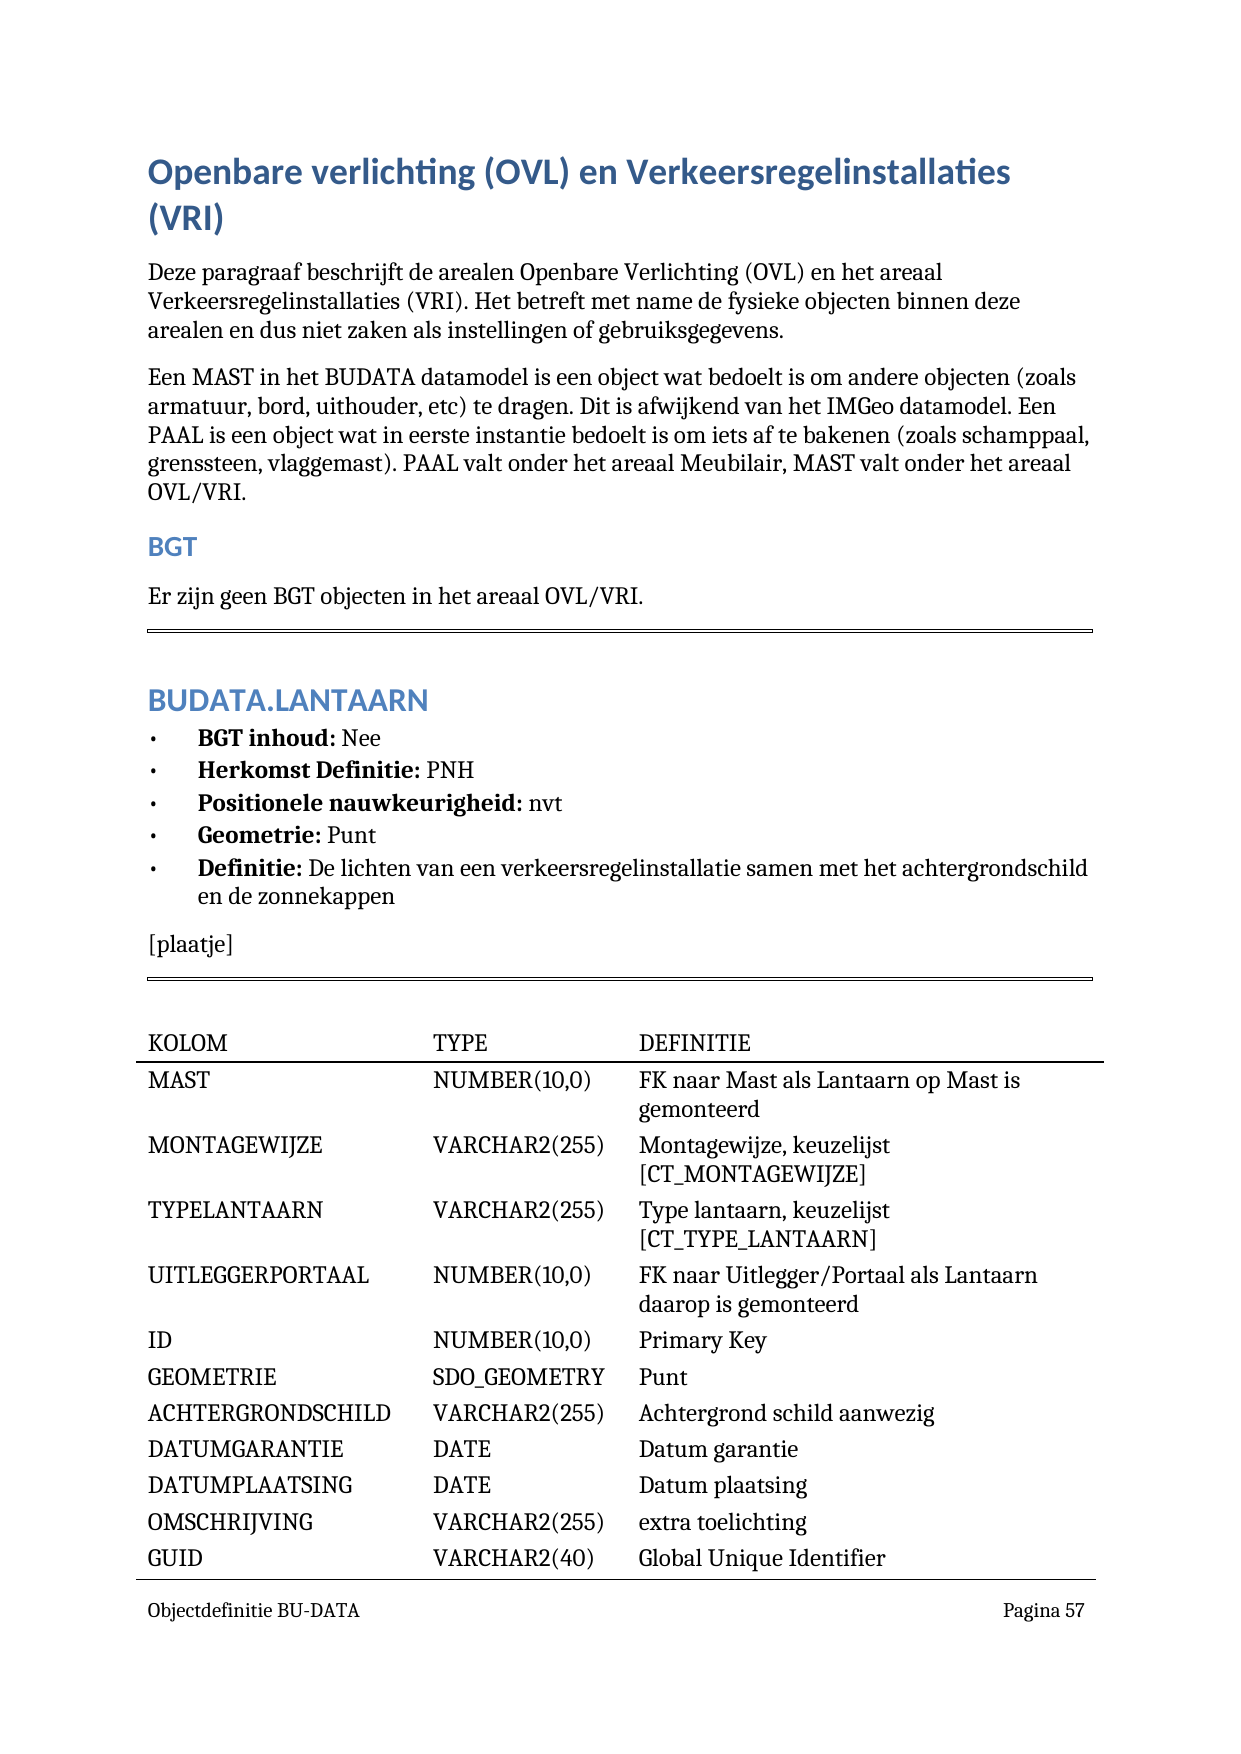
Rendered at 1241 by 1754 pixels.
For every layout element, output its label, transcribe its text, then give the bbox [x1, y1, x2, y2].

list Geometrie: Punt [148, 821, 1093, 850]
text Deze paragraaf beschrijft de arealen Openbare Verlichting (OVL) en het areaal Verkeersregelinstallaties (VRI). Het betreft met name de fysieke objecten binnen deze arealen en dus niet zaken als instellingen of gebruiksgegevens. [148, 258, 1093, 344]
list Herkomst Definitie: PNH [148, 756, 1093, 785]
list BGT inhoud: Nee [148, 723, 1093, 752]
subtitle BGT [148, 528, 1093, 563]
subtitle Openbare verlichting (OVL) en Verkeersregelinstallaties (VRI) [148, 148, 1093, 239]
subtitle BUDATA.LANTAARN [148, 679, 1093, 720]
list Definitie: De lichten van een verkeersregelinstallatie samen met het achtergrondschild en de zonnekappen [148, 853, 1093, 911]
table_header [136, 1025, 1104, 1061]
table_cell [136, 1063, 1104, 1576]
text [plaatje] [148, 930, 1093, 958]
text Een MAST in het BUDATA datamodel is een object wat bedoelt is om andere objecten (zoals armatuur, bord, uithouder, etc) te dragen. Dit is afwijkend van het IMGeo datamodel. Een PAAL is een object wat in eerste instantie bedoelt is om iets af te bakenen (zoals schamppaal, grenssteen, vlaggemast). PAAL valt onder het areaal Meubilair, MAST valt onder het areaal OVL/VRI. [148, 363, 1093, 507]
text Er zijn geen BGT objecten in het areaal OVL/VRI. [148, 582, 1093, 611]
list Positionele nauwkeurigheid: nvt [148, 788, 1093, 817]
